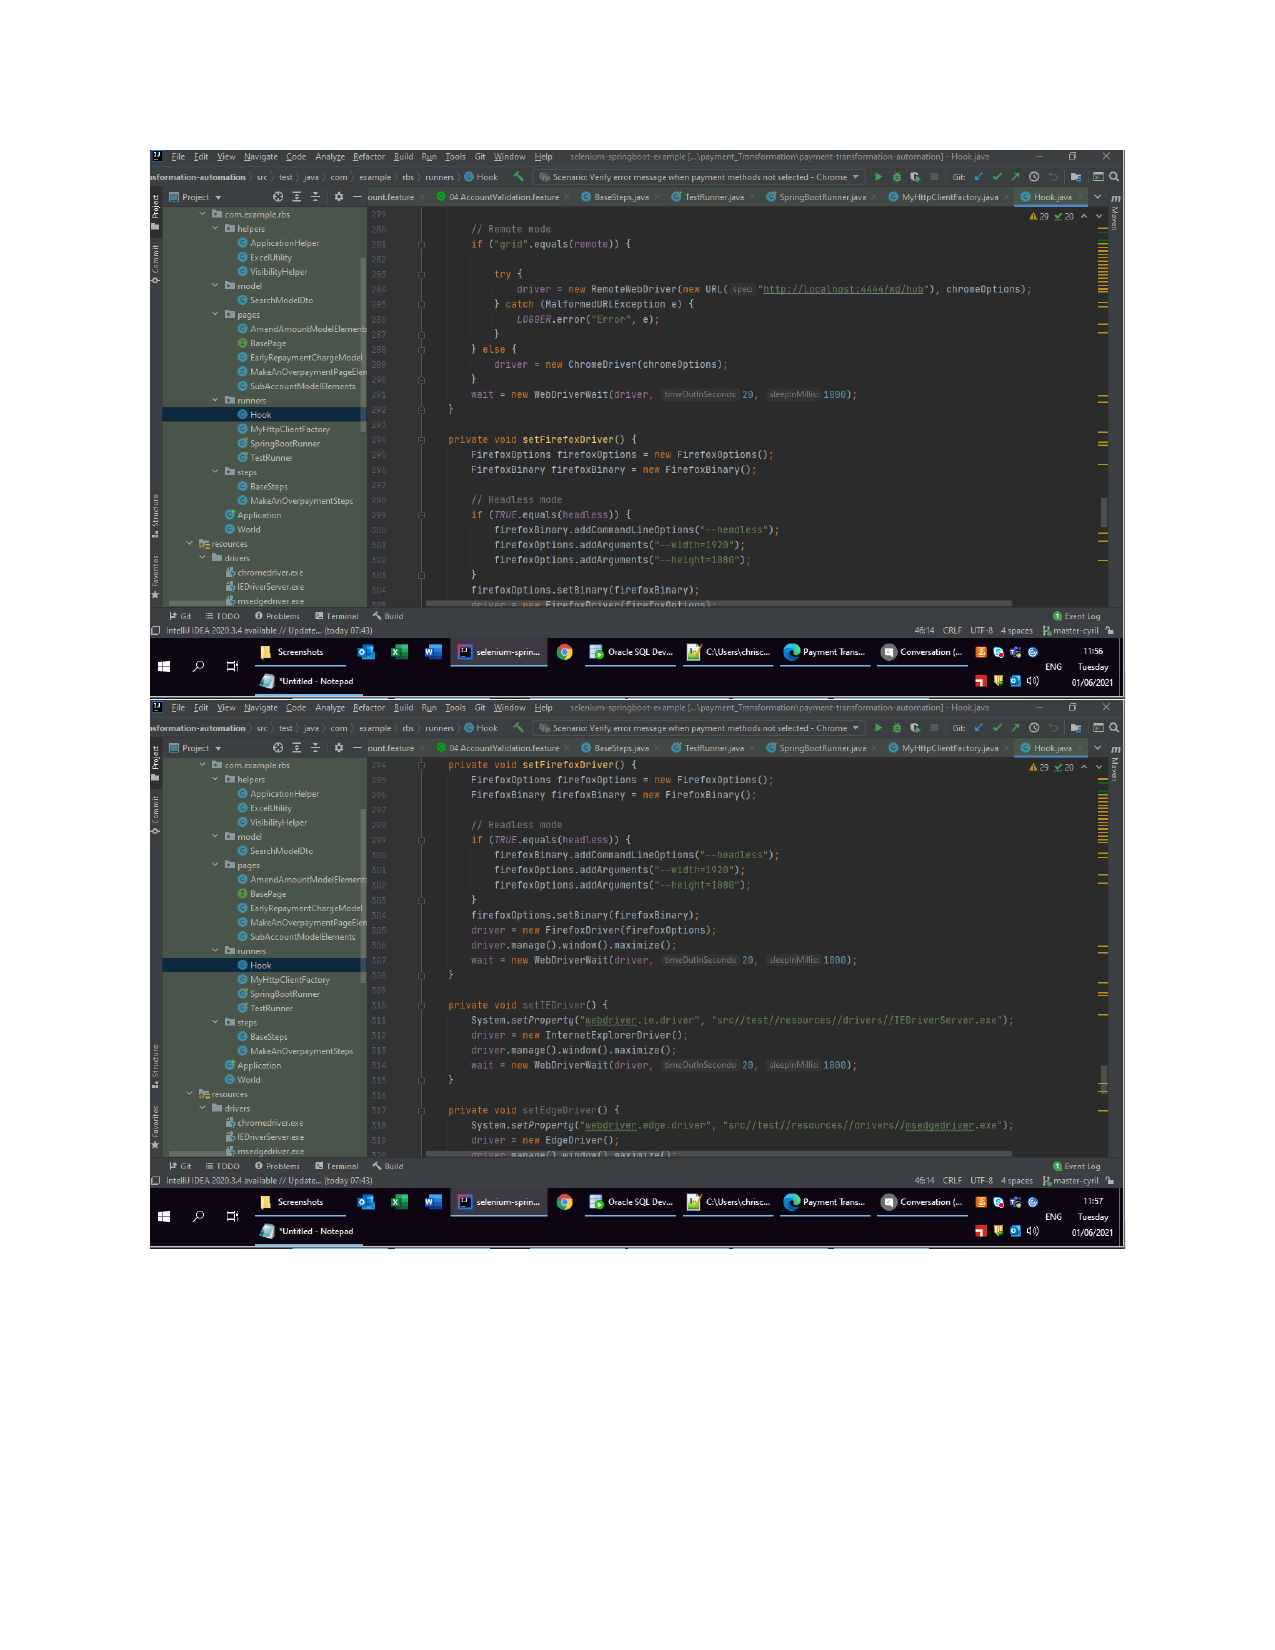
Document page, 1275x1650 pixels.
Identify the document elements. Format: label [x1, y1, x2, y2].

picture [150, 700, 1125, 1249]
picture [150, 150, 1125, 699]
